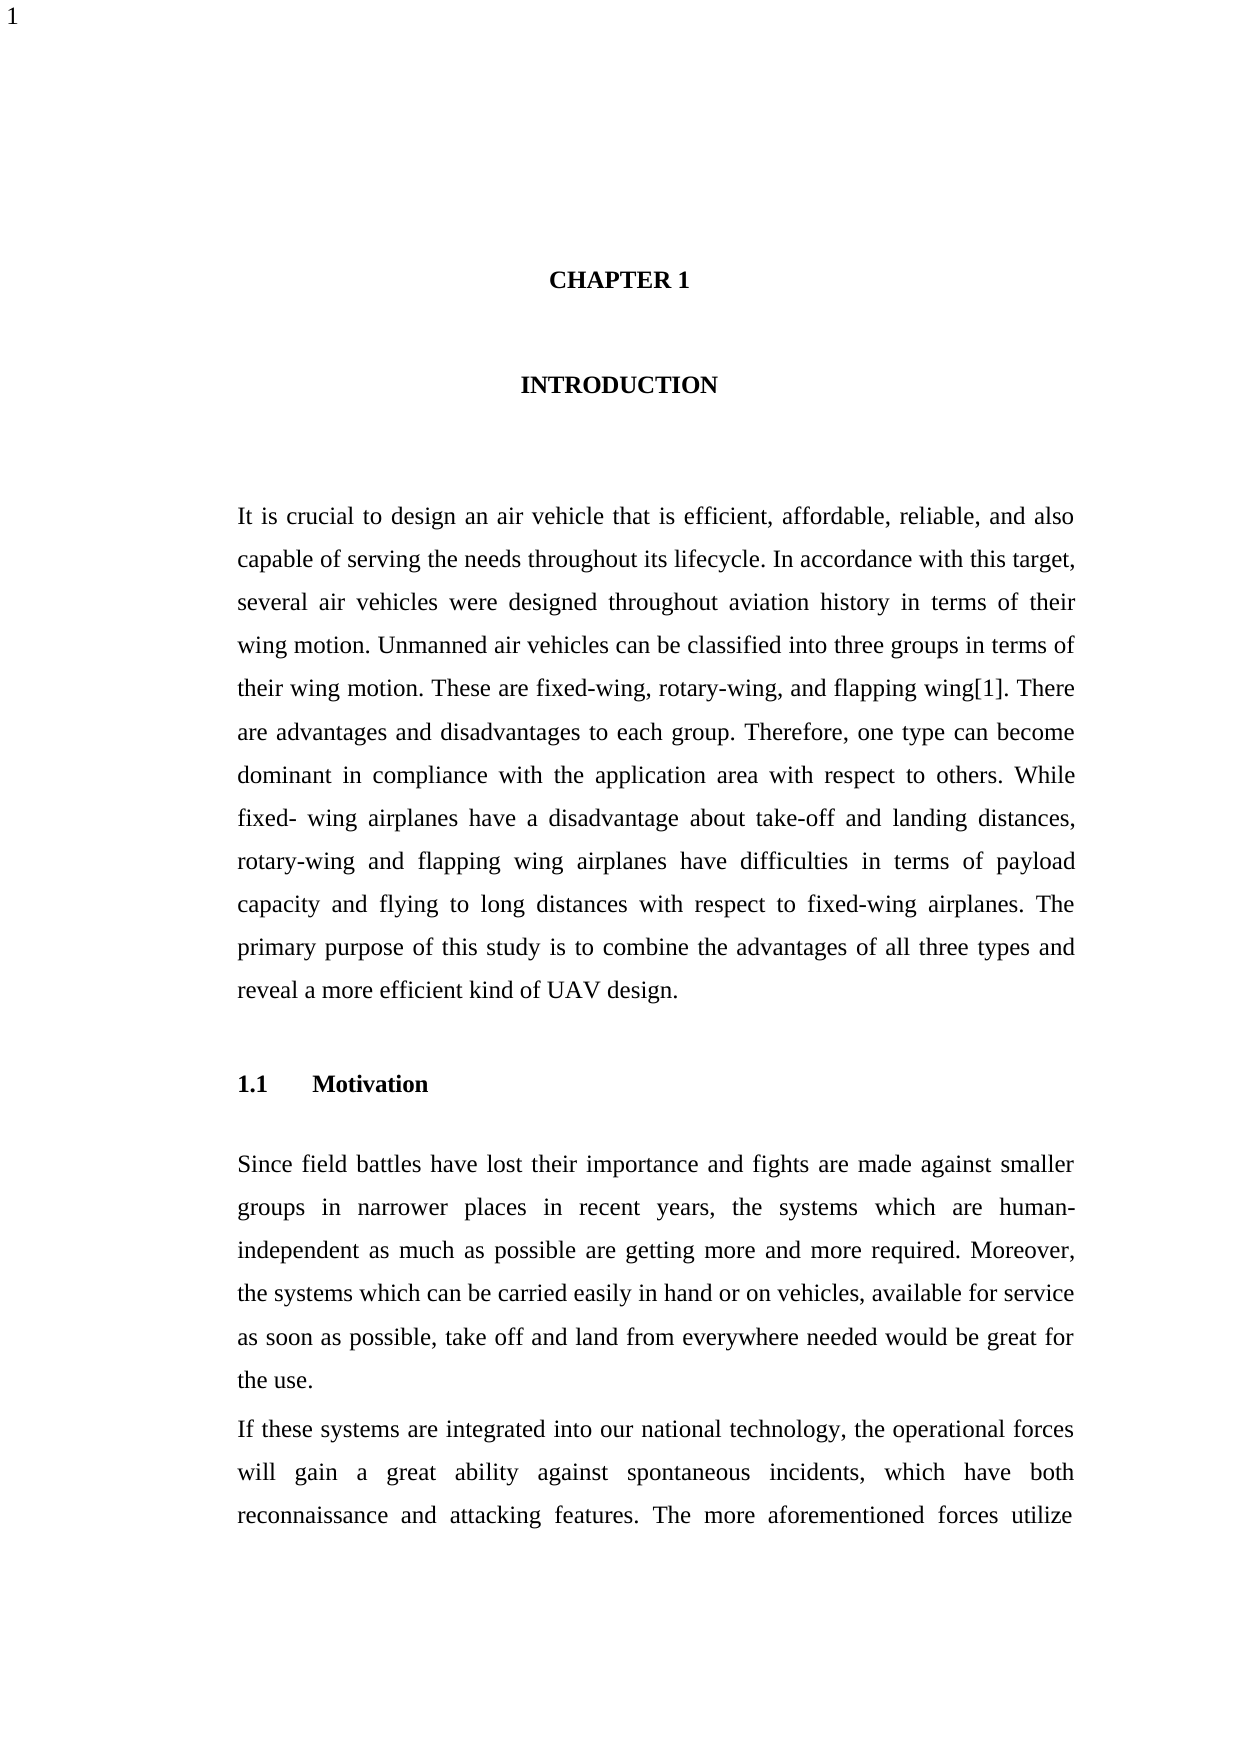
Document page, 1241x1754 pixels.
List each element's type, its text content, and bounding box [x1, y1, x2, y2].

text It is crucial to design an air vehicle that is efficient, affordable, reliable, and also capable of serving the needs throughout its lifecycle. In accordance with this target, several air vehicles were designed throughout aviation history in terms of their wing motion. Unmanned air vehicles can be classified into three groups in terms of their wing motion. These are fixed-wing, rotary-wing, and flapping wing[1]. There are advantages and disadvantages to each group. Therefore, one type can become dominant in compliance with the application area with respect to others. While fixed- wing airplanes have a disadvantage about take-off and landing distances, rotary-wing and flapping wing airplanes have difficulties in terms of payload capacity and flying to long distances with respect to fixed-wing airplanes. The primary purpose of this study is to combine the advantages of all three types and reveal a more efficient kind of UAV design. [237, 501, 1076, 1004]
text Since field battles have lost their importance and fights are made against smaller groups in narrower places in recent years, the systems which are human-independent as much as possible are getting more and more required. Moreover, the systems which can be carried easily in hand or on vehicles, available for service as soon as possible, take off and land from everywhere needed would be great for the use. [237, 1149, 1076, 1393]
text INTRODUCTION [144, 371, 1094, 399]
subtitle CHAPTER 1 [145, 265, 1094, 293]
subtitle Motivation [237, 1069, 1094, 1097]
text If these systems are integrated into our national technology, the operational forces will gain a great ability against spontaneous incidents, which have both reconnaissance and attacking features. The more aforementioned forces utilize [237, 1414, 1076, 1529]
